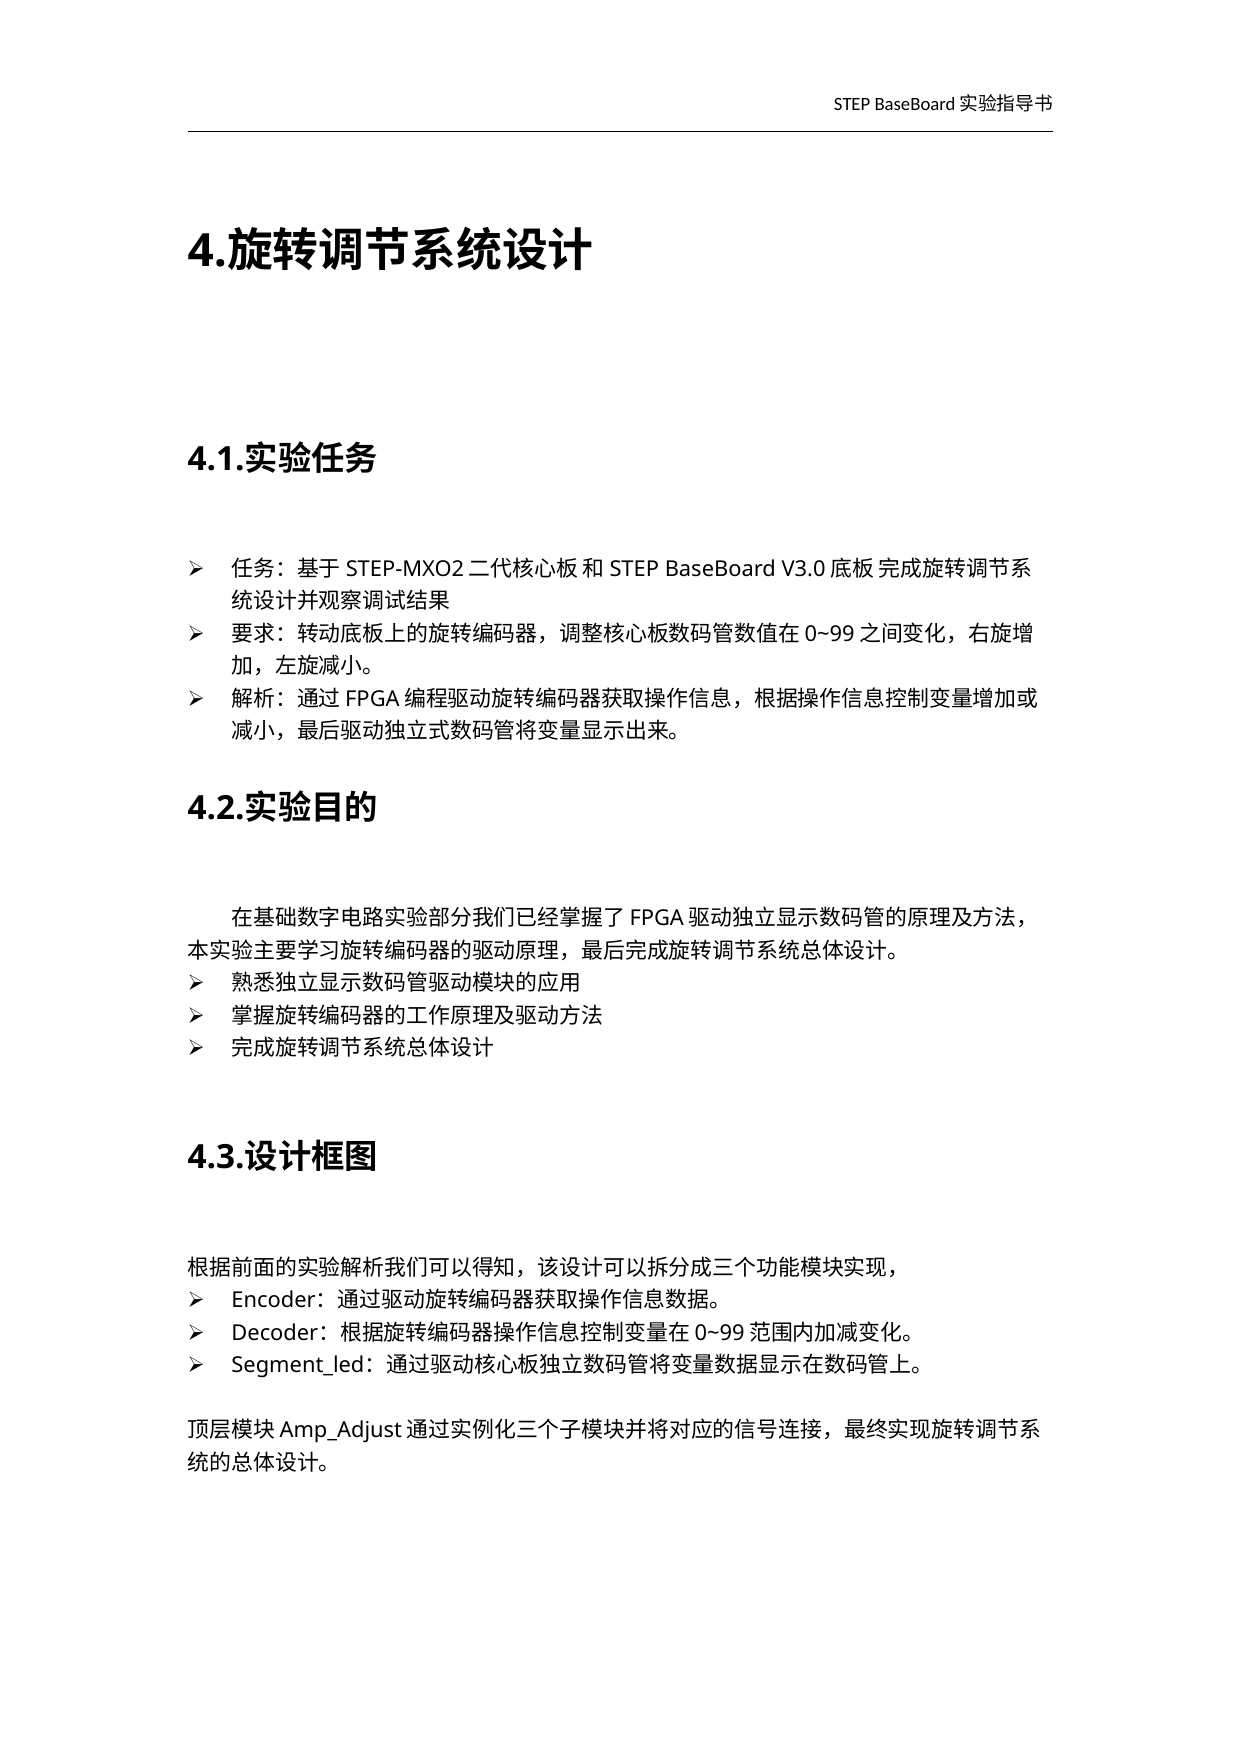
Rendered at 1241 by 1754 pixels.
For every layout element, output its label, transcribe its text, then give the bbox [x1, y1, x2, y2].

list 任务：基于 STEP-MXO2二代核心板 和 STEP BaseBoard V3.0底板 完成旋转调节系统设计并观察调试结果 [187, 550, 1053, 615]
list 掌握旋转编码器的工作原理及驱动方法 [187, 997, 1053, 1030]
list 完成旋转调节系统总体设计 [187, 1030, 1053, 1062]
list 解析：通过FPGA编程驱动旋转编码器获取操作信息，根据操作信息控制变量增加或减小，最后驱动独立式数码管将变量显示出来。 [187, 680, 1053, 745]
list Encoder：通过驱动旋转编码器获取操作信息数据。 [187, 1282, 1053, 1314]
list 要求：转动底板上的旋转编码器，调整核心板数码管数值在0~99之间变化，右旋增加，左旋减小。 [187, 615, 1053, 680]
subtitle 4.旋转调节系统设计 [187, 197, 1053, 295]
subtitle 4.3.设计框图 [187, 1122, 1053, 1187]
list Decoder：根据旋转编码器操作信息控制变量在0~99范围内加减变化。 [187, 1314, 1053, 1347]
list Segment_led：通过驱动核心板独立数码管将变量数据显示在数码管上。 [187, 1347, 1053, 1379]
text 在基础数字电路实验部分我们已经掌握了FPGA驱动独立显示数码管的原理及方法，本实验主要学习旋转编码器的驱动原理，最后完成旋转调节系统总体设计。 [187, 900, 1053, 965]
text 顶层模块Amp_Adjust通过实例化三个子模块并将对应的信号连接，最终实现旋转调节系统的总体设计。 [187, 1412, 1053, 1477]
text 根据前面的实验解析我们可以得知，该设计可以拆分成三个功能模块实现， [187, 1249, 1053, 1282]
list 熟悉独立显示数码管驱动模块的应用 [187, 965, 1053, 997]
subtitle 4.2.实验目的 [187, 772, 1053, 837]
subtitle 4.1.实验任务 [187, 423, 1053, 488]
